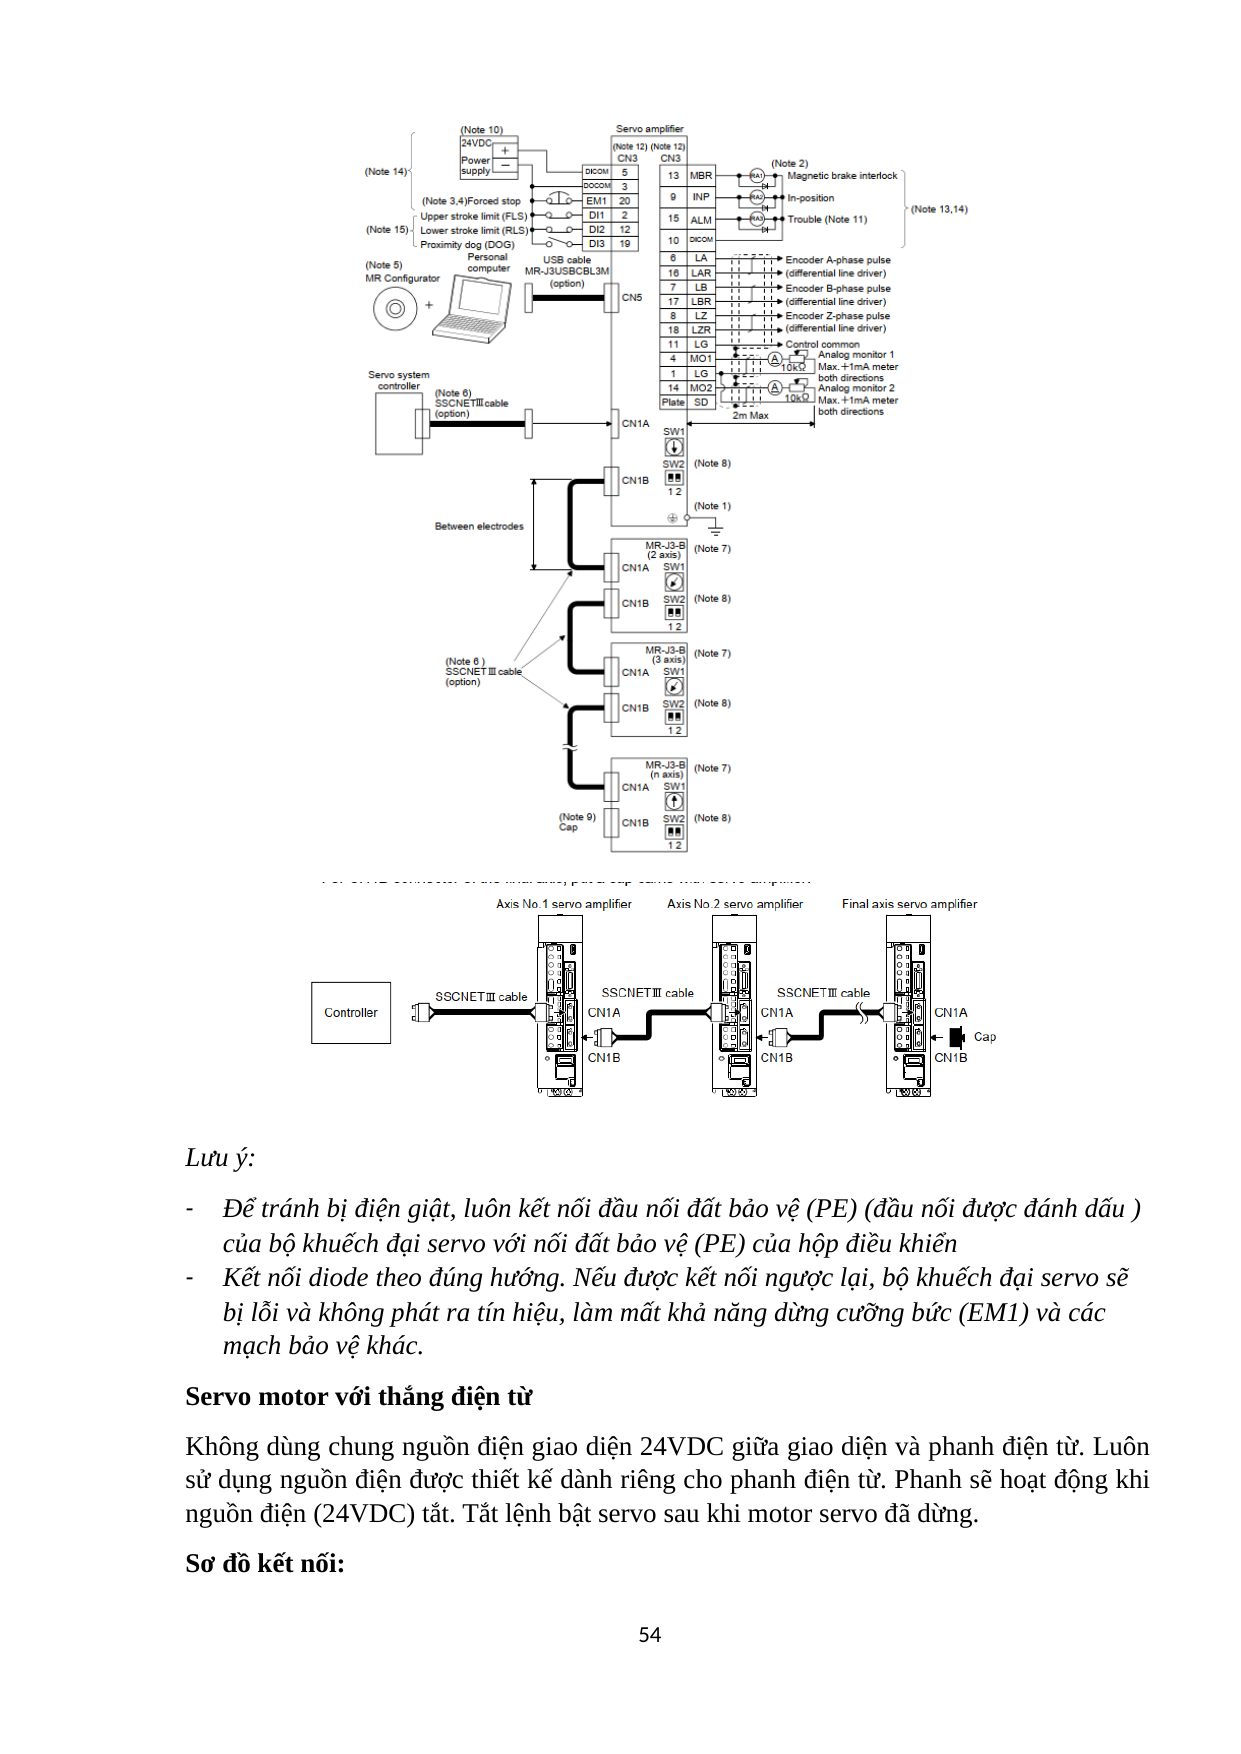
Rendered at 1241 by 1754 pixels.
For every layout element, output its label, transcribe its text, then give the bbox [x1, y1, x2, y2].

text Sơ đồ kết nối: [185, 1547, 1152, 1578]
text Servo motor với thắng điện từ [148, 1380, 1152, 1411]
list Để tránh bị điện giật, luôn kết nối đầu nối đất bảo vệ (PE) (đầu nối được đánh dấu ) của bộ khuếch đại servo với nối đất bảo vệ (PE) của hộp điều khiển [185, 1192, 1152, 1258]
list Kết nối diode theo đúng hướng. Nếu được kết nối ngược lại, bộ khuếch đại servo sẽ bị lỗi và không phát ra tín hiệu, làm mất khả năng dừng cưỡng bức (EM1) và các mạch bảo vệ khác. [185, 1261, 1152, 1361]
text Không dùng chung nguồn điện giao diện 24VDC giữa giao diện và phanh điện từ. Luôn sử dụng nguồn điện được thiết kế dành riêng cho phanh điện từ. Phanh sẽ hoạt động khi nguồn điện (24VDC) tắt. Tắt lệnh bật servo sau khi motor servo đã dừng. [185, 1430, 1152, 1528]
text Lưu ý: [185, 1141, 1152, 1172]
picture [295, 118, 1004, 864]
picture [236, 882, 1063, 1123]
